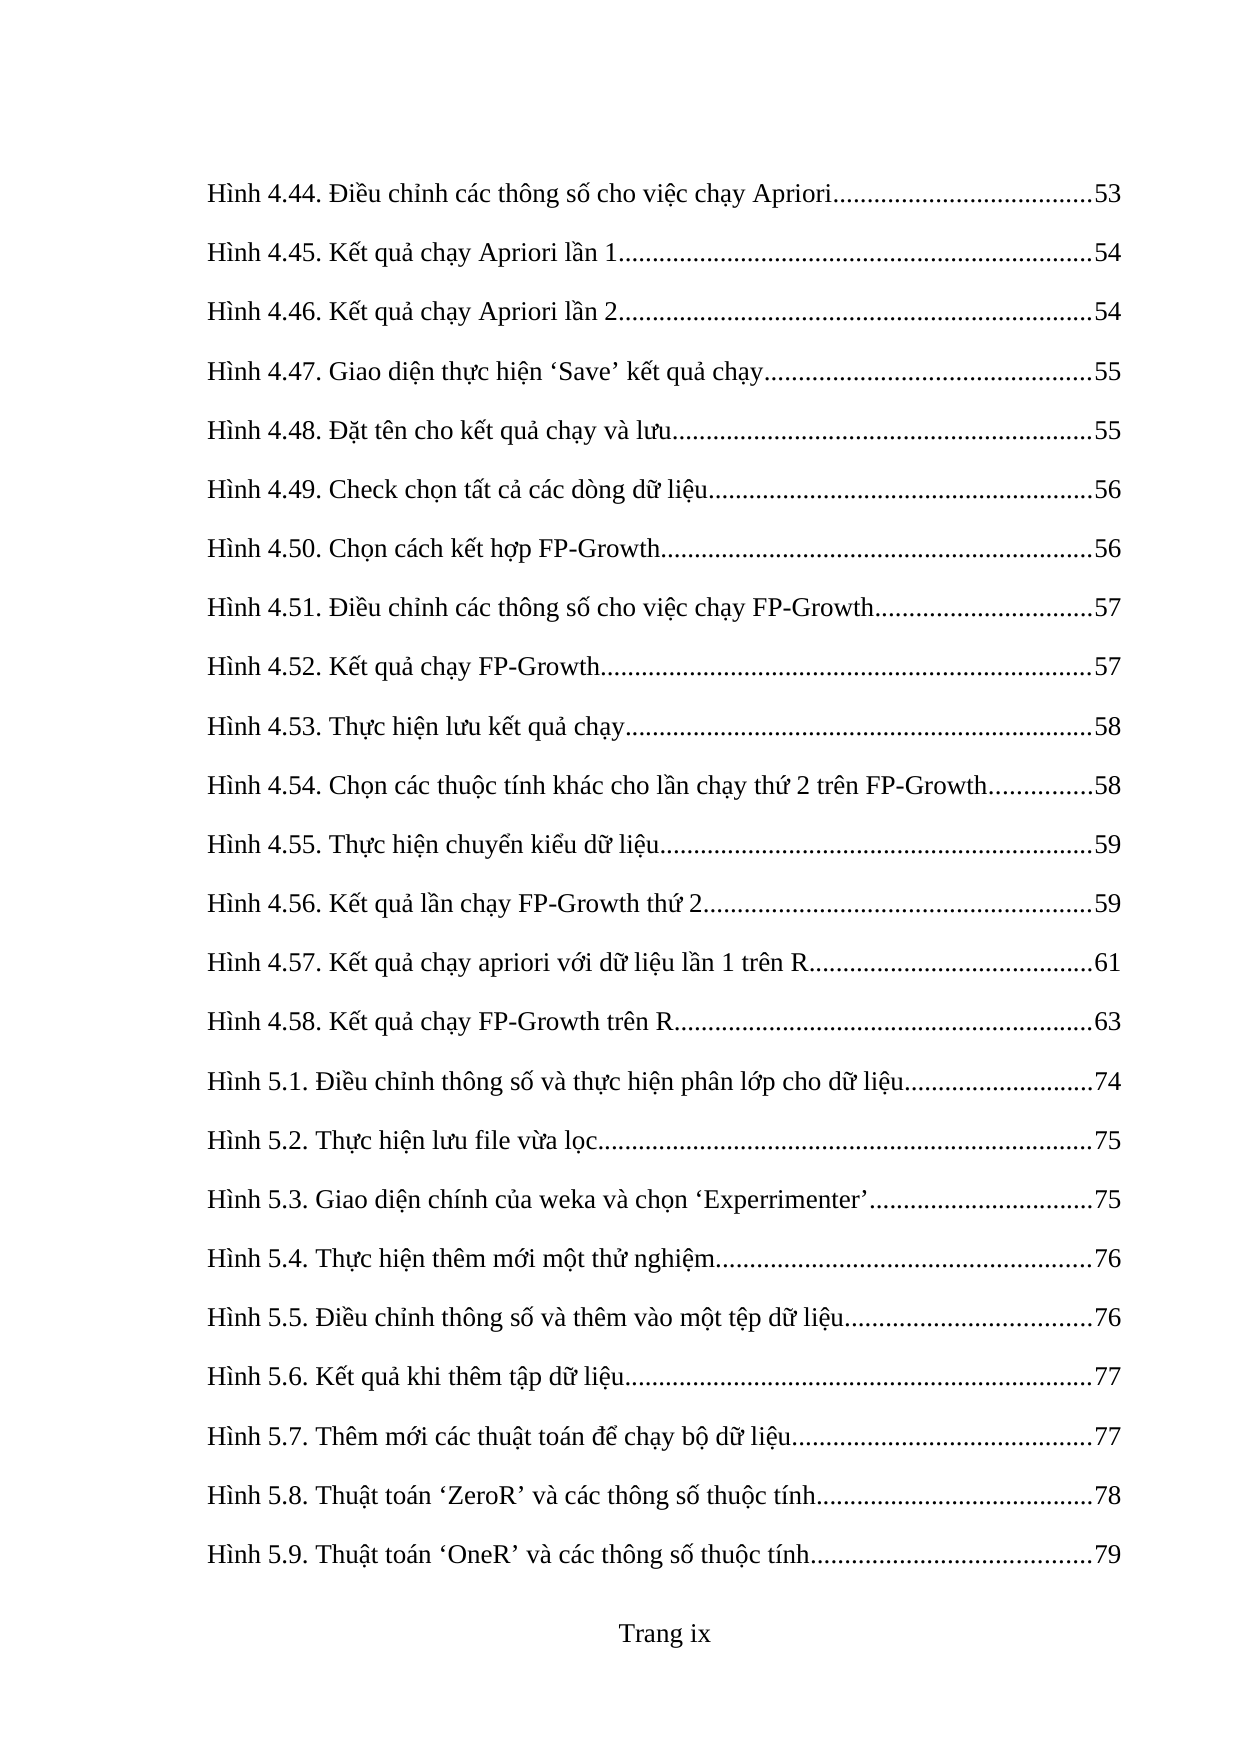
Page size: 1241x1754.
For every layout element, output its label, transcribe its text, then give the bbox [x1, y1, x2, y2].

text Hình 4.48. Đặt tên cho kết quả chạy và lưu 55 [207, 414, 1122, 445]
text Hình 4.47. Giao diện thực hiện ‘Save’ kết quả chạy 55 [207, 355, 1122, 386]
text Hình 4.51. Điều chỉnh các thông số cho việc chạy FP-Growth 57 [207, 591, 1122, 622]
text Hình 4.46. Kết quả chạy Apriori lần 2 54 [207, 296, 1122, 327]
text Hình 5.3. Giao diện chính của weka và chọn ‘Experrimenter’ 75 [207, 1183, 1122, 1214]
text Hình 4.57. Kết quả chạy apriori với dữ liệu lần 1 trên R 61 [207, 946, 1122, 977]
text Hình 5.4. Thực hiện thêm mới một thử nghiệm 76 [207, 1242, 1122, 1273]
text Hình 5.8. Thuật toán ‘ZeroR’ và các thông số thuộc tính 78 [207, 1479, 1122, 1510]
text Hình 4.52. Kết quả chạy FP-Growth 57 [207, 651, 1122, 682]
text Hình 4.58. Kết quả chạy FP-Growth trên R 63 [207, 1006, 1122, 1037]
text Hình 4.53. Thực hiện lưu kết quả chạy 58 [207, 710, 1122, 741]
text Hình 5.7. Thêm mới các thuật toán để chạy bộ dữ liệu 77 [207, 1420, 1122, 1451]
text Hình 4.45. Kết quả chạy Apriori lần 1 54 [207, 236, 1122, 267]
text Hình 5.5. Điều chỉnh thông số và thêm vào một tệp dữ liệu 76 [207, 1301, 1122, 1332]
text Hình 4.56. Kết quả lần chạy FP-Growth thứ 2 59 [207, 887, 1122, 918]
text Hình 5.9. Thuật toán ‘OneR’ và các thông số thuộc tính 79 [207, 1538, 1122, 1569]
text Hình 5.2. Thực hiện lưu file vừa lọc 75 [207, 1124, 1122, 1155]
text Hình 4.54. Chọn các thuộc tính khác cho lần chạy thứ 2 trên FP-Growth 58 [207, 769, 1122, 800]
text Hình 4.55. Thực hiện chuyển kiểu dữ liệu 59 [207, 828, 1122, 859]
text Hình 4.49. Check chọn tất cả các dòng dữ liệu 56 [207, 473, 1122, 504]
text Hình 4.50. Chọn cách kết hợp FP-Growth 56 [207, 532, 1122, 563]
text Hình 5.1. Điều chỉnh thông số và thực hiện phân lớp cho dữ liệu 74 [207, 1065, 1122, 1096]
text Hình 4.44. Điều chỉnh các thông số cho việc chạy Apriori 53 [207, 177, 1122, 208]
text Hình 5.6. Kết quả khi thêm tập dữ liệu 77 [207, 1361, 1122, 1392]
